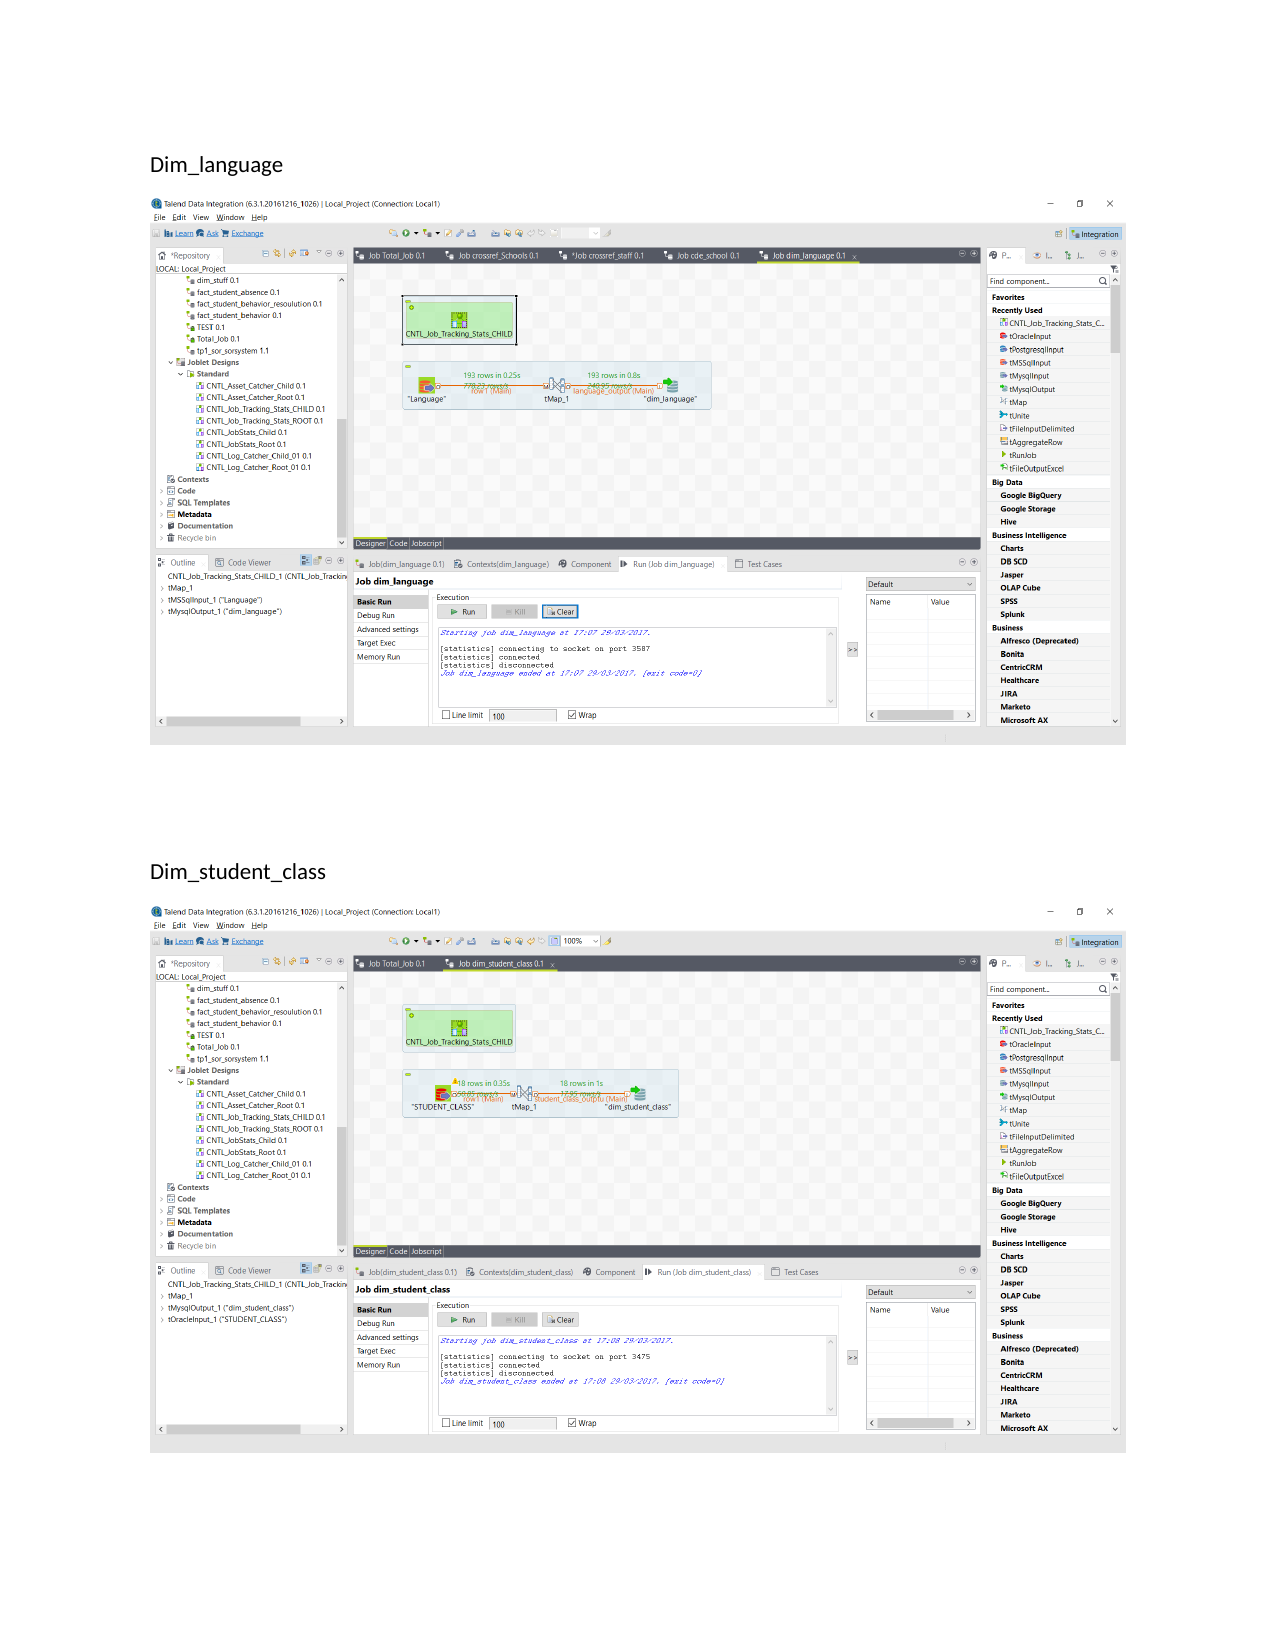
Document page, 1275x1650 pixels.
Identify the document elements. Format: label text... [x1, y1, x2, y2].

text Dim_language [150, 150, 1125, 178]
text Dim_student_class [150, 857, 1125, 886]
picture [150, 196, 1126, 745]
picture [150, 904, 1126, 1453]
